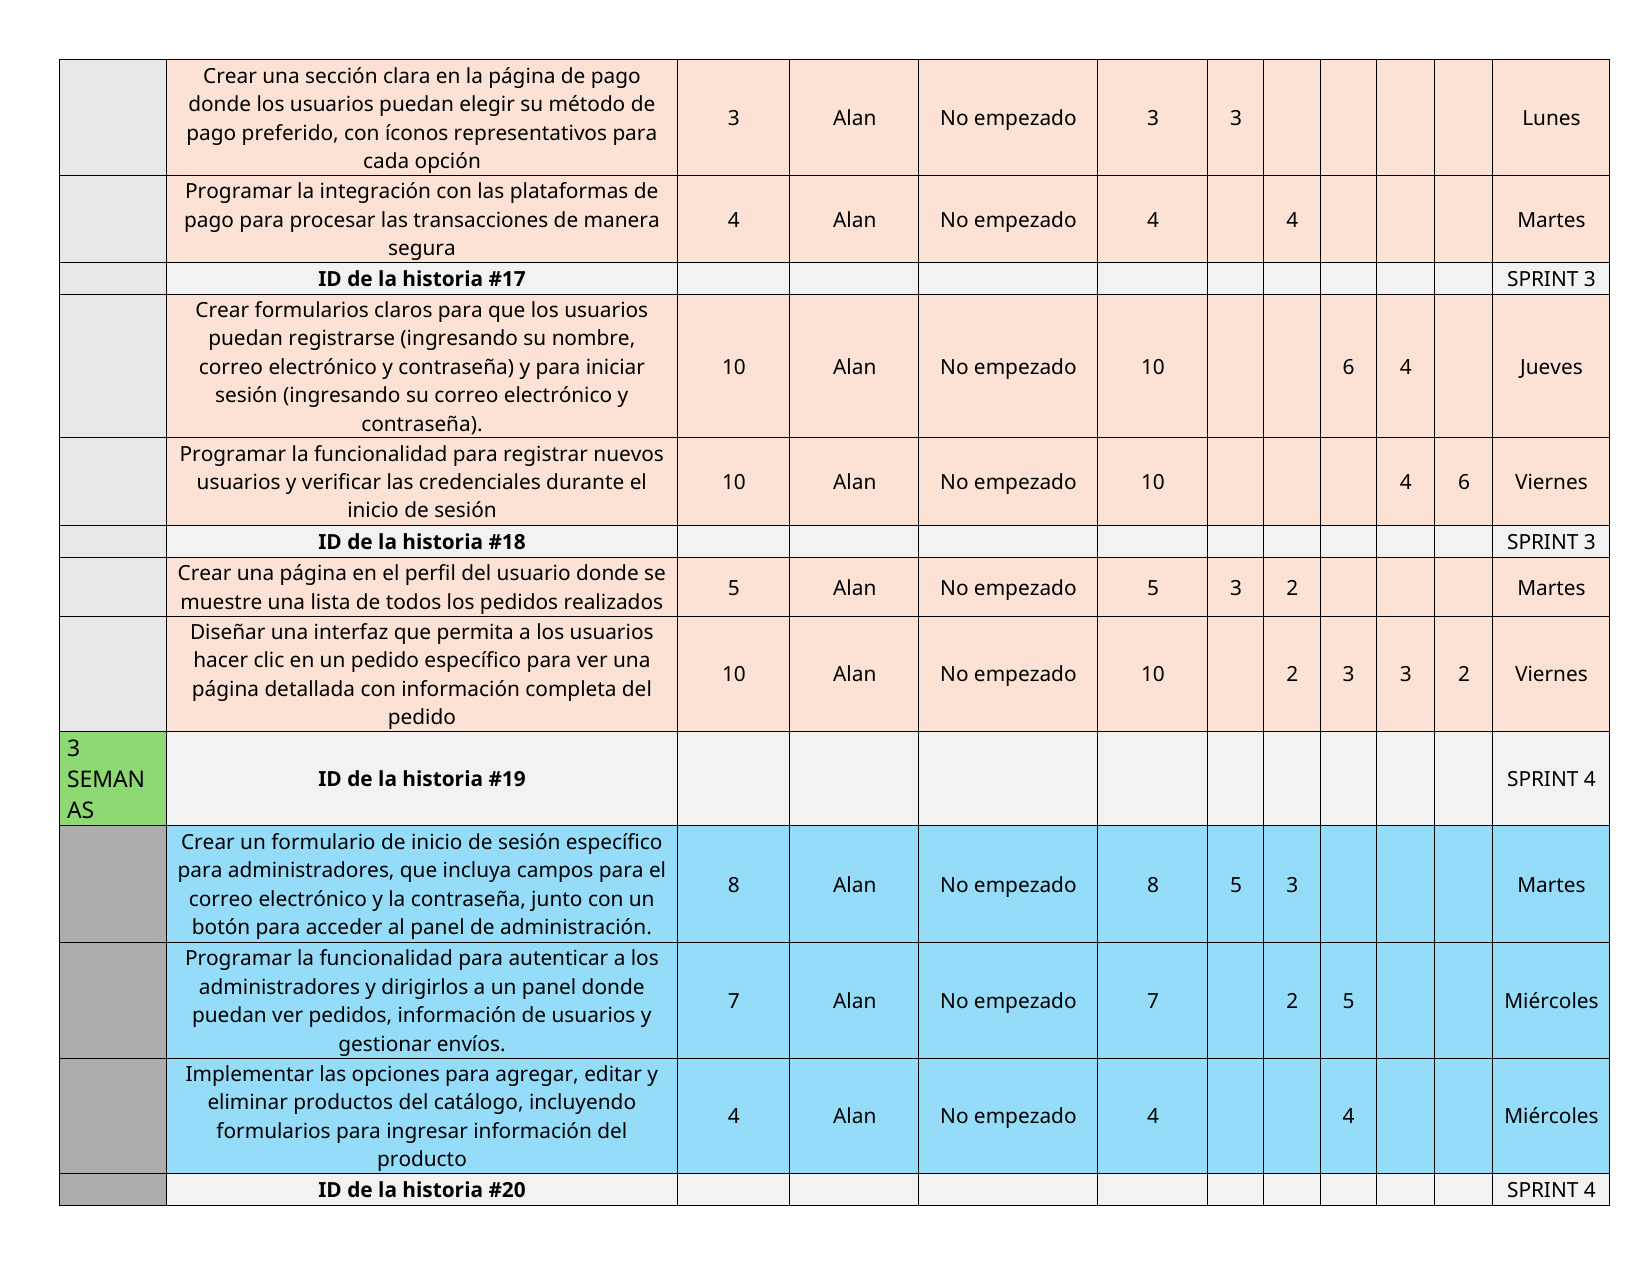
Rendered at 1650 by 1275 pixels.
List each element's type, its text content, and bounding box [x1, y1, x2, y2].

table_cell 4 [678, 1059, 789, 1173]
table_cell 2 [1435, 617, 1492, 731]
table_cell [1435, 558, 1492, 616]
table_cell [1208, 1174, 1263, 1205]
table_cell Programar la funcionalidad para autenticar a los administradores y dirigirlos a un panel donde puedan ver pedidos, información de usuarios y gestionar envíos. [167, 943, 677, 1058]
table_cell [1264, 60, 1320, 175]
table_cell Alan [790, 438, 918, 525]
table_cell 6 [1321, 295, 1376, 437]
table_cell 7 [1098, 943, 1207, 1058]
table_cell [1264, 526, 1320, 557]
table_cell [1264, 263, 1320, 294]
table_cell [1208, 176, 1263, 262]
table_cell Miércoles [1493, 1059, 1609, 1173]
table_cell [1264, 732, 1320, 825]
table_cell 4 [1098, 1059, 1207, 1173]
table_cell Alan [790, 943, 918, 1058]
table_cell Programar la integración con las plataformas de pago para procesar las transacciones de manera segura [167, 176, 677, 262]
table_cell [60, 1059, 166, 1173]
table_cell Viernes [1493, 617, 1609, 731]
table_cell [1098, 526, 1207, 557]
table_cell 10 [678, 617, 789, 731]
table_cell SPRINT 4 [1493, 732, 1609, 825]
table_cell Crear una sección clara en la página de pago donde los usuarios puedan elegir su método de pago preferido, con íconos representativos para cada opción [167, 60, 677, 175]
table_cell 10 [1098, 438, 1207, 525]
table_cell [919, 526, 1097, 557]
table_cell [60, 1174, 166, 1205]
table_cell [919, 732, 1097, 825]
table_cell 3 SEMANAS [60, 732, 166, 825]
table_cell 2 [1264, 617, 1320, 731]
table_cell [1377, 526, 1434, 557]
table_cell [60, 176, 166, 262]
table_cell [1435, 1059, 1492, 1173]
table_cell [60, 438, 166, 525]
table_cell 10 [1098, 617, 1207, 731]
table_cell [1321, 558, 1376, 616]
table_cell [1435, 826, 1492, 942]
table_cell Jueves [1493, 295, 1609, 437]
table_cell No empezado [919, 826, 1097, 942]
table_cell ID de la historia #20 [167, 1174, 677, 1205]
table_cell 10 [678, 295, 789, 437]
table_cell No empezado [919, 176, 1097, 262]
table_cell [678, 526, 789, 557]
table_cell [1377, 1174, 1434, 1205]
table_cell [1435, 526, 1492, 557]
table_cell No empezado [919, 943, 1097, 1058]
table_cell Crear un formulario de inicio de sesión específico para administradores, que incluya campos para el correo electrónico y la contraseña, junto con un botón para acceder al panel de administración. [167, 826, 677, 942]
table_cell Diseñar una interfaz que permita a los usuarios hacer clic en un pedido específico para ver una página detallada con información completa del pedido [167, 617, 677, 731]
table_cell No empezado [919, 438, 1097, 525]
table_cell 8 [1098, 826, 1207, 942]
table_cell [1321, 263, 1376, 294]
table_cell No empezado [919, 60, 1097, 175]
table_cell 6 [1435, 438, 1492, 525]
table_cell [1377, 558, 1434, 616]
table_cell 3 [1098, 60, 1207, 175]
table_cell 3 [1377, 617, 1434, 731]
table_cell [1208, 943, 1263, 1058]
table_cell 10 [1098, 295, 1207, 437]
table_cell [60, 526, 166, 557]
table_cell [1377, 1059, 1434, 1173]
table_cell 4 [678, 176, 789, 262]
table_cell 5 [1098, 558, 1207, 616]
table_cell [1377, 826, 1434, 942]
table_cell Alan [790, 295, 918, 437]
table_cell Viernes [1493, 438, 1609, 525]
table_cell [1098, 732, 1207, 825]
table_cell 3 [678, 60, 789, 175]
table_cell Lunes [1493, 60, 1609, 175]
table_cell [919, 263, 1097, 294]
table_cell 3 [1208, 558, 1263, 616]
table_cell 3 [1208, 60, 1263, 175]
table_cell ID de la historia #18 [167, 526, 677, 557]
table_cell [60, 263, 166, 294]
table_cell [1321, 1174, 1376, 1205]
table_cell SPRINT 3 [1493, 526, 1609, 557]
table_cell [919, 1174, 1097, 1205]
table_cell Crear una página en el perfil del usuario donde se muestre una lista de todos los pedidos realizados [167, 558, 677, 616]
table_cell [1208, 1059, 1263, 1173]
table_cell [678, 263, 789, 294]
table_cell [1377, 176, 1434, 262]
table_cell 8 [678, 826, 789, 942]
table_cell [1264, 295, 1320, 437]
table_cell [1321, 438, 1376, 525]
table_cell Alan [790, 617, 918, 731]
table_cell Implementar las opciones para agregar, editar y eliminar productos del catálogo, incluyendo formularios para ingresar información del producto [167, 1059, 677, 1173]
table_cell 3 [1264, 826, 1320, 942]
table_cell [1377, 60, 1434, 175]
table_cell [1208, 438, 1263, 525]
table_cell 4 [1377, 295, 1434, 437]
table_cell Martes [1493, 826, 1609, 942]
table_cell Martes [1493, 176, 1609, 262]
table_cell [1321, 732, 1376, 825]
table_cell [60, 558, 166, 616]
table_cell [1377, 943, 1434, 1058]
table_cell No empezado [919, 558, 1097, 616]
table_cell [1098, 1174, 1207, 1205]
table_cell [1435, 295, 1492, 437]
table_cell [60, 295, 166, 437]
table_cell SPRINT 4 [1493, 1174, 1609, 1205]
table_cell 3 [1321, 617, 1376, 731]
table_cell 2 [1264, 558, 1320, 616]
table_cell [790, 1174, 918, 1205]
table_cell Martes [1493, 558, 1609, 616]
table_cell [790, 263, 918, 294]
table_cell [1208, 526, 1263, 557]
table_cell [1208, 263, 1263, 294]
table_cell [1321, 826, 1376, 942]
table_cell [1435, 943, 1492, 1058]
table_cell [1208, 732, 1263, 825]
table_cell Alan [790, 558, 918, 616]
table_cell [1435, 60, 1492, 175]
table_cell [1435, 176, 1492, 262]
table_cell 5 [678, 558, 789, 616]
table_cell [678, 1174, 789, 1205]
table_cell Alan [790, 60, 918, 175]
table_cell Alan [790, 826, 918, 942]
table_cell Programar la funcionalidad para registrar nuevos usuarios y verificar las credenciales durante el inicio de sesión [167, 438, 677, 525]
table_cell No empezado [919, 617, 1097, 731]
table_cell 5 [1208, 826, 1263, 942]
table_cell 4 [1377, 438, 1434, 525]
table_cell [678, 732, 789, 825]
table_cell [1098, 263, 1207, 294]
table_cell [60, 826, 166, 942]
table_cell Alan [790, 1059, 918, 1173]
table_cell [1264, 1174, 1320, 1205]
table_cell 4 [1264, 176, 1320, 262]
table_cell [790, 732, 918, 825]
table_cell [60, 60, 166, 175]
table_cell [1321, 526, 1376, 557]
table_cell No empezado [919, 1059, 1097, 1173]
table_cell 4 [1321, 1059, 1376, 1173]
table_cell [1435, 1174, 1492, 1205]
table_cell 10 [678, 438, 789, 525]
table_cell ID de la historia #17 [167, 263, 677, 294]
table_cell [1435, 263, 1492, 294]
table_cell [60, 943, 166, 1058]
table_cell Miércoles [1493, 943, 1609, 1058]
table_cell 5 [1321, 943, 1376, 1058]
table_cell [790, 526, 918, 557]
table_cell [1435, 732, 1492, 825]
table_cell [1208, 295, 1263, 437]
table_cell ID de la historia #19 [167, 732, 677, 825]
table_cell [1264, 438, 1320, 525]
table_cell Alan [790, 176, 918, 262]
table_cell [60, 617, 166, 731]
table_cell No empezado [919, 295, 1097, 437]
table_cell Crear formularios claros para que los usuarios puedan registrarse (ingresando su nombre, correo electrónico y contraseña) y para iniciar sesión (ingresando su correo electrónico y contraseña). [167, 295, 677, 437]
table_cell [1377, 732, 1434, 825]
table_cell [1321, 176, 1376, 262]
table_cell 2 [1264, 943, 1320, 1058]
table_cell SPRINT 3 [1493, 263, 1609, 294]
table_cell 4 [1098, 176, 1207, 262]
table_cell [1208, 617, 1263, 731]
table_cell [1321, 60, 1376, 175]
table_cell 7 [678, 943, 789, 1058]
table_cell [1264, 1059, 1320, 1173]
table_cell [1377, 263, 1434, 294]
